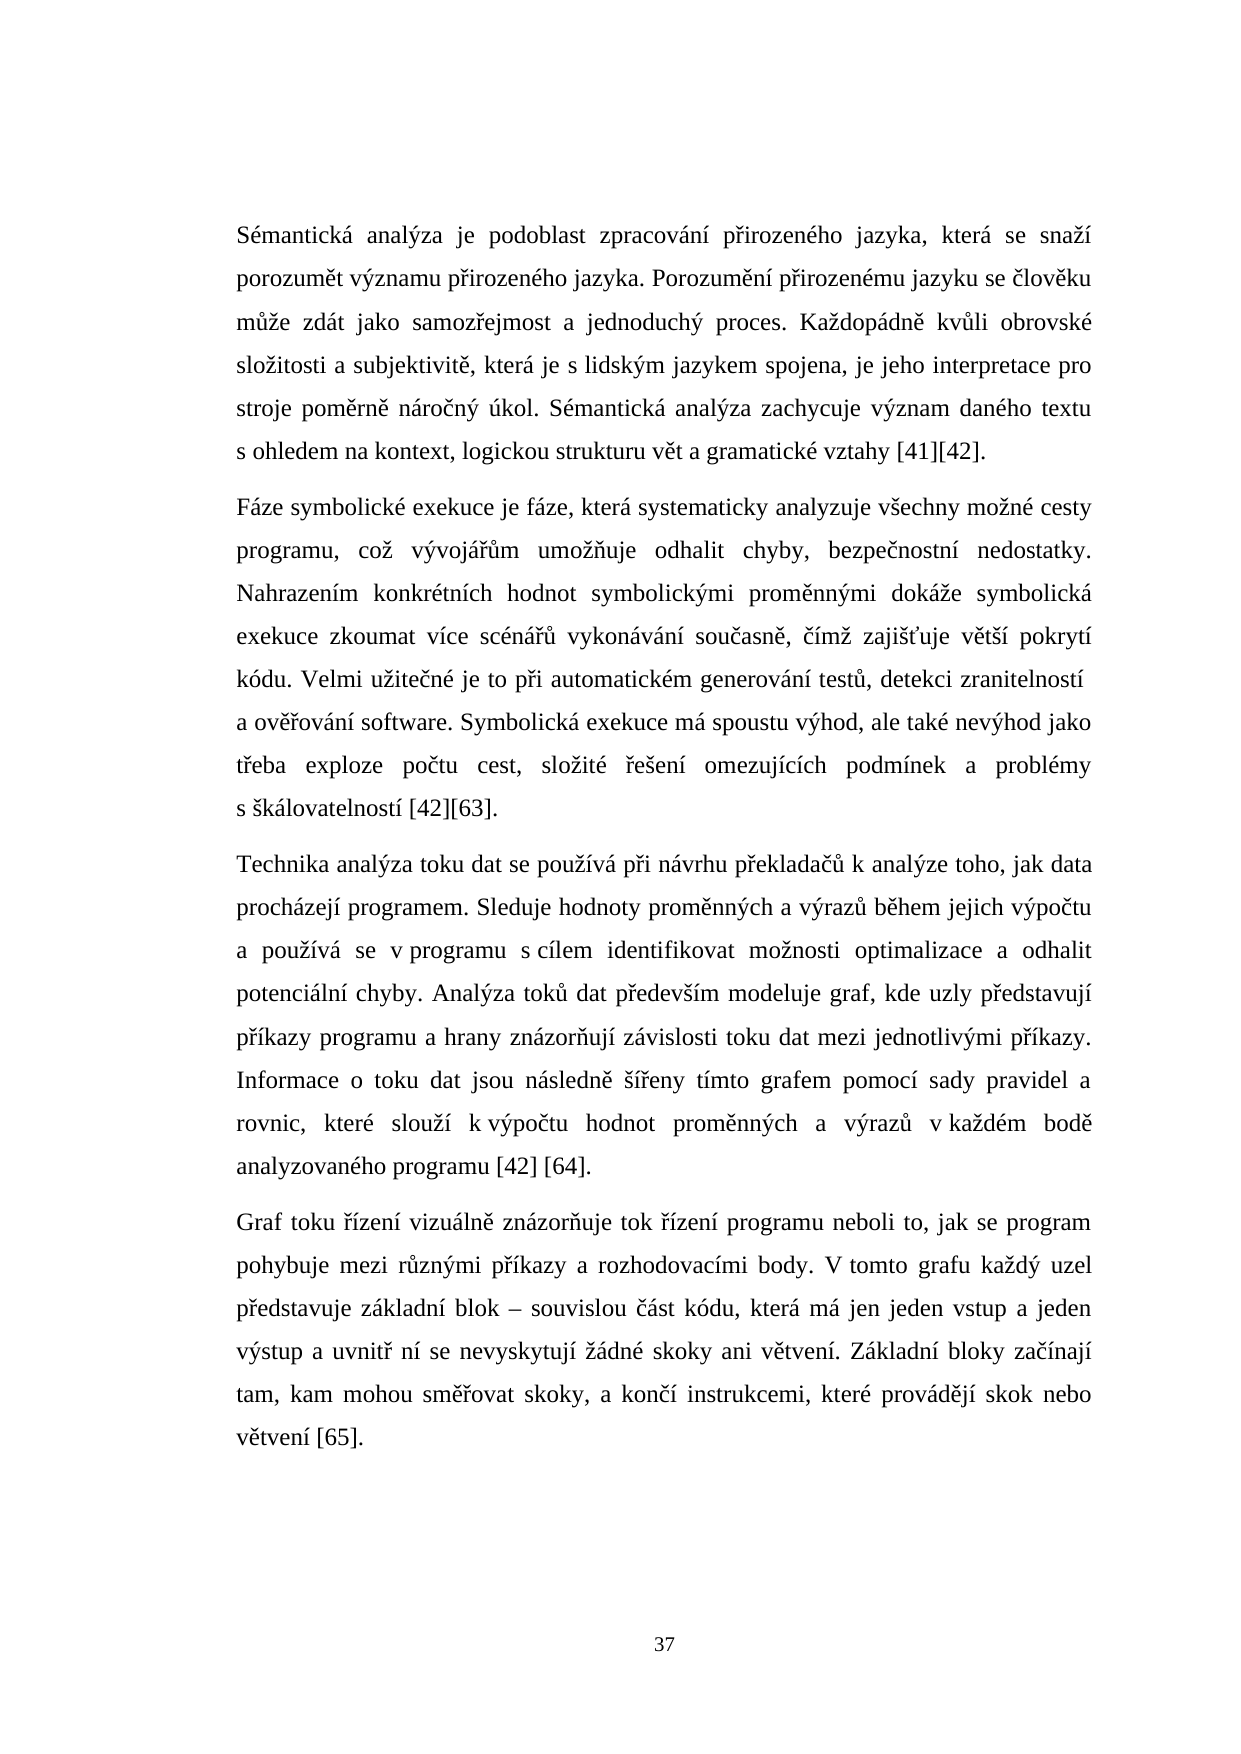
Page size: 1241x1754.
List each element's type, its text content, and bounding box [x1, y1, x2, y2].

text Fáze symbolické exekuce je fáze, která systematicky analyzuje všechny možné cesty programu, což vývojářům umožňuje odhalit chyby, bezpečnostní nedostatky. Nahrazením konkrétních hodnot symbolickými proměnnými dokáže symbolická exekuce zkoumat více scénářů vykonávání současně, čímž zajišťuje větší pokrytí kódu. Velmi užitečné je to při automatickém generování testů, detekci zranitelností a ověřování software. Symbolická exekuce má spoustu výhod, ale také nevýhod jako třeba exploze počtu cest, složité řešení omezujících podmínek a problémy s škálovatelností [42][63]. [236, 492, 1092, 822]
text Technika analýza toku dat se používá při návrhu překladačů k analýze toho, jak data procházejí programem. Sleduje hodnoty proměnných a výrazů během jejich výpočtu a používá se v programu s cílem identifikovat možnosti optimalizace a odhalit potenciální chyby. Analýza toků dat především modeluje graf, kde uzly představují příkazy programu a hrany znázorňují závislosti toku dat mezi jednotlivými příkazy. Informace o toku dat jsou následně šířeny tímto grafem pomocí sady pravidel a rovnic, které slouží k výpočtu hodnot proměnných a výrazů v každém bodě analyzovaného programu [42] [64]. [236, 849, 1092, 1180]
text Sémantická analýza je podoblast zpracování přirozeného jazyka, která se snaží porozumět významu přirozeného jazyka. Porozumění přirozenému jazyku se člověku může zdát jako samozřejmost a jednoduchý proces. Každopádně kvůli obrovské složitosti a subjektivitě, která je s lidským jazykem spojena, je jeho interpretace pro stroje poměrně náročný úkol. Sémantická analýza zachycuje význam daného textu s ohledem na kontext, logickou strukturu vět a gramatické vztahy [41][42]. [236, 220, 1092, 465]
text Graf toku řízení vizuálně znázorňuje tok řízení programu neboli to, jak se program pohybuje mezi různými příkazy a rozhodovacími body. V tomto grafu každý uzel představuje základní blok – souvislou část kódu, která má jen jeden vstup a jeden výstup a uvnitř ní se nevyskytují žádné skoky ani větvení. Základní bloky začínají tam, kam mohou směřovat skoky, a končí instrukcemi, které provádějí skok nebo větvení [65]. [236, 1207, 1092, 1451]
